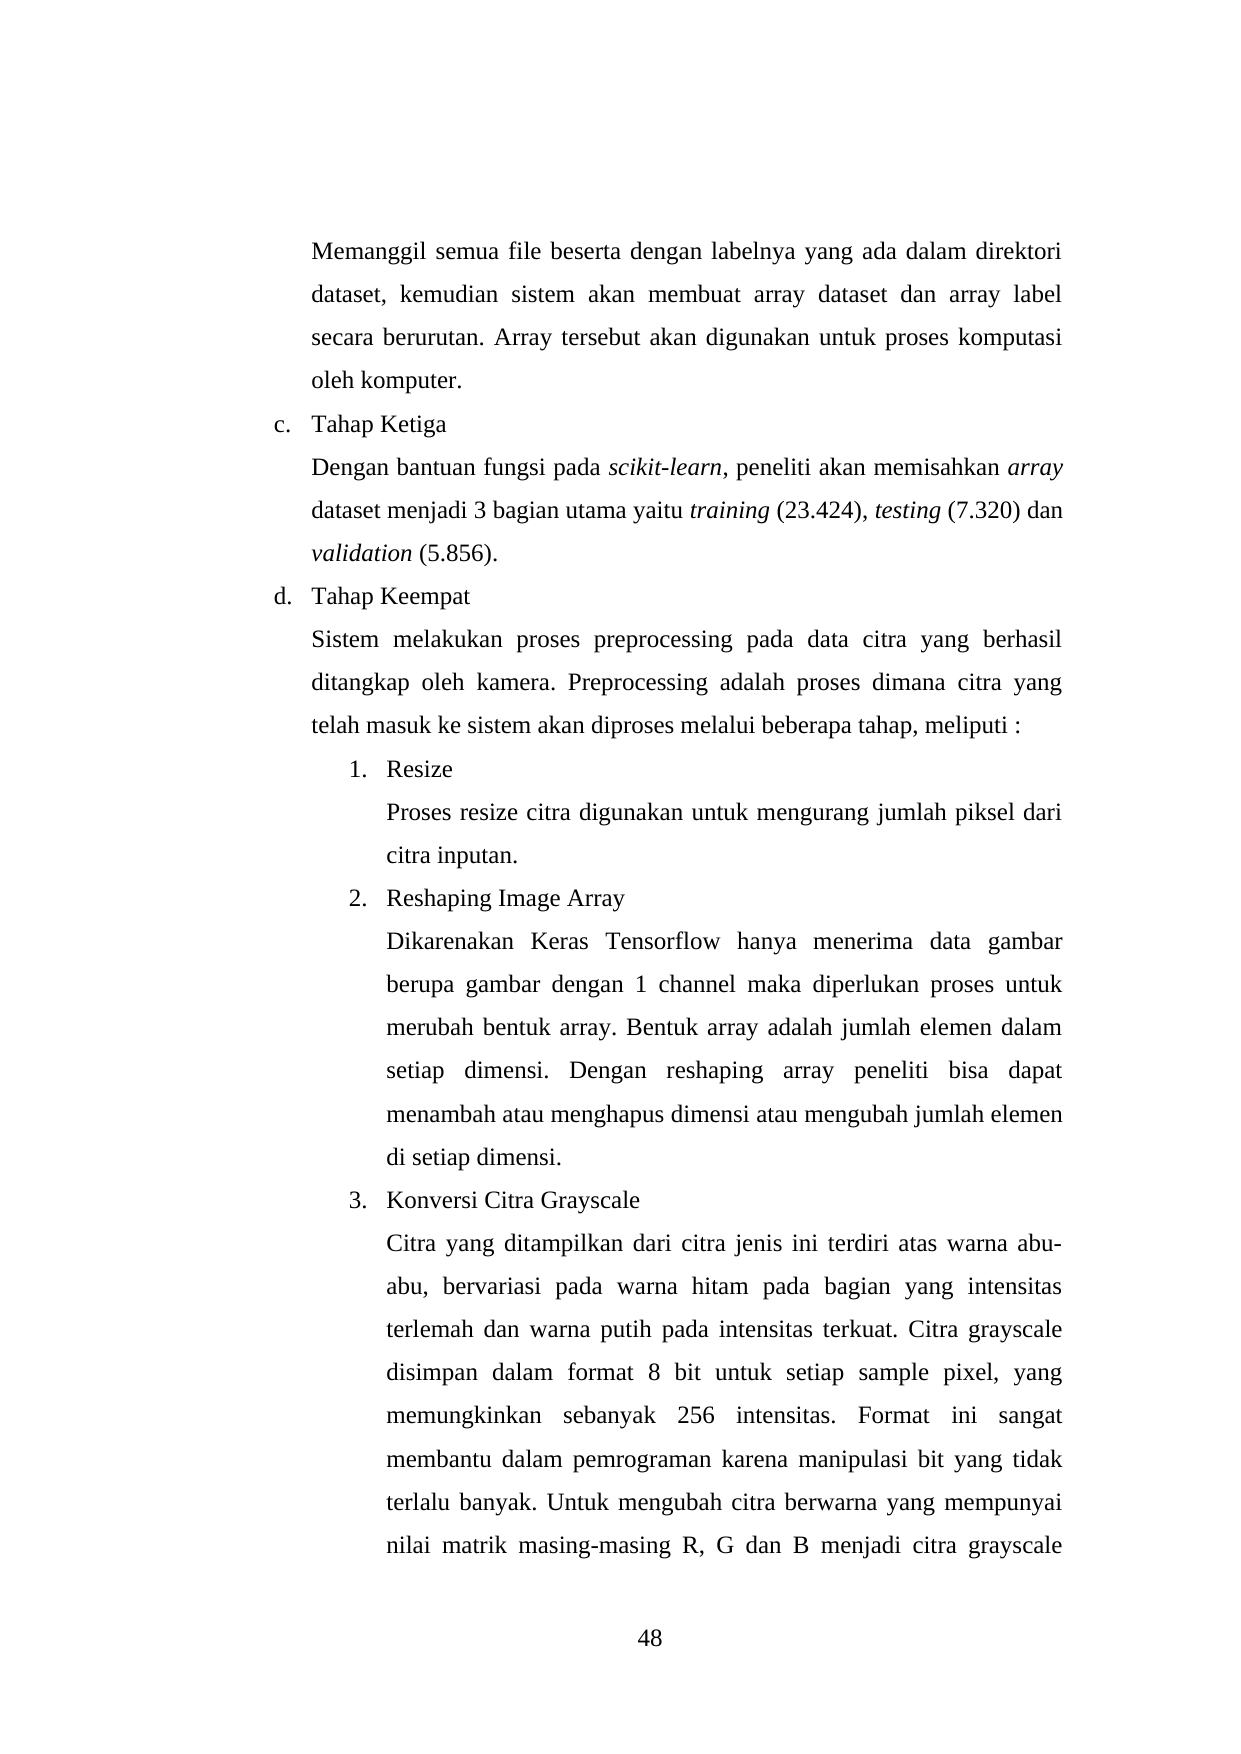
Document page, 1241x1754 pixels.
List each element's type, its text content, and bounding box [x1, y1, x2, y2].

list Proses resize citra digunakan untuk mengurang jumlah piksel dari citra inputan. [386, 797, 1063, 869]
list Memanggil semua file beserta dengan labelnya yang ada dalam direktori dataset, kemudian sistem akan membuat array dataset dan array label secara berurutan. Array tersebut akan digunakan untuk proses komputasi oleh komputer. [311, 236, 1063, 394]
list Reshaping Image Array [349, 883, 1063, 912]
list Resize [349, 754, 1063, 782]
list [386, 1228, 1063, 1559]
list Tahap Keempat [274, 581, 1063, 610]
list Dengan bantuan fungsi pada scikit-learn, peneliti akan memisahkan array dataset menjadi 3 bagian utama yaitu training (23.424), testing (7.320) dan validation (5.856). [311, 452, 1063, 567]
list Sistem melakukan proses preprocessing pada data citra yang berhasil ditangkap oleh kamera. Preprocessing adalah proses dimana citra yang telah masuk ke sistem akan diproses melalui beberapa tahap, meliputi : [311, 624, 1063, 739]
list Tahap Ketiga [274, 409, 1063, 437]
list Dikarenakan Keras Tensorflow hanya menerima data gambar berupa gambar dengan 1 channel maka diperlukan proses untuk merubah bentuk array. Bentuk array adalah jumlah elemen dalam setiap dimensi. Dengan reshaping array peneliti bisa dapat menambah atau menghapus dimensi atau mengubah jumlah elemen di setiap dimensi. [386, 926, 1063, 1171]
list Konversi Citra Grayscale [349, 1185, 1063, 1214]
